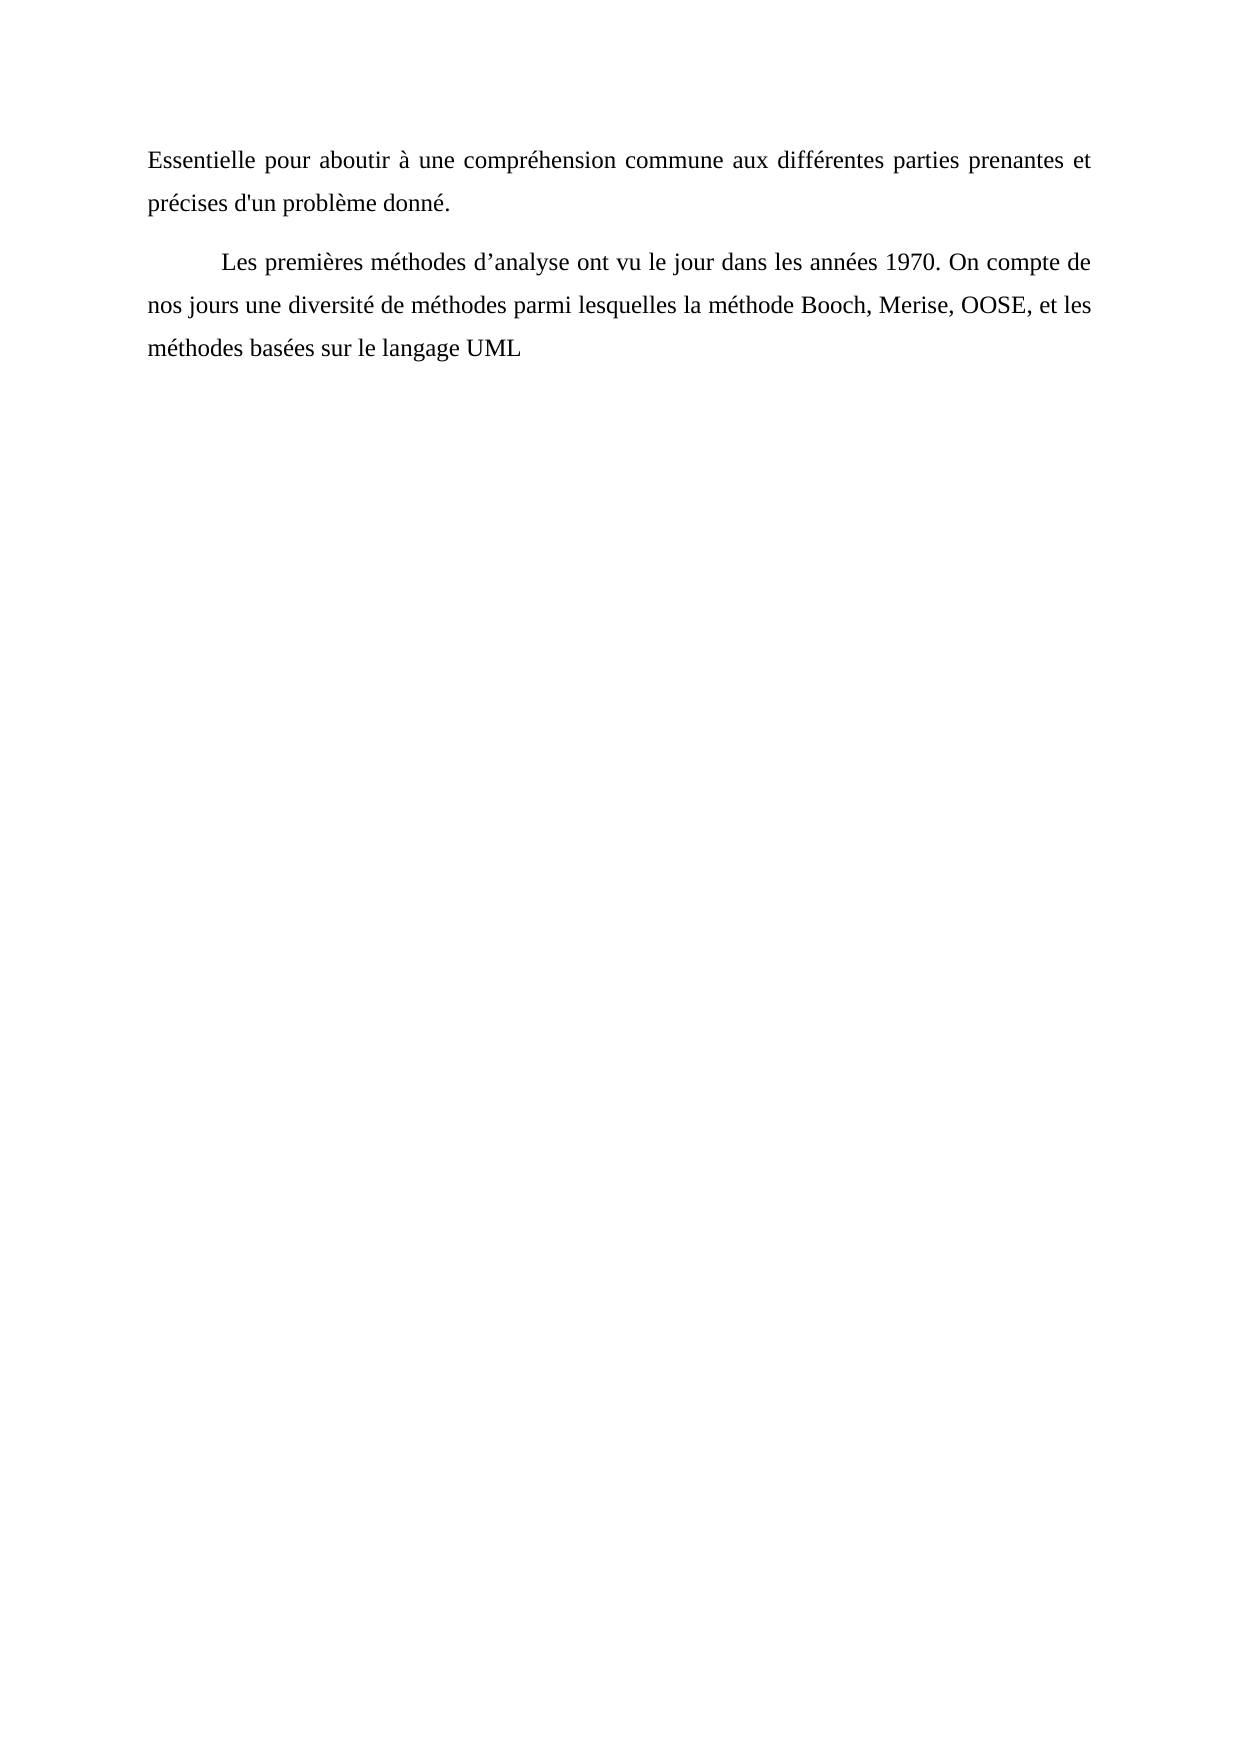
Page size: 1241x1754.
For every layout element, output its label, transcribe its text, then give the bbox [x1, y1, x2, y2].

text Les premières méthodes d’analyse ont vu le jour dans les années 1970. On compte de nos jours une diversité de méthodes parmi lesquelles la méthode Booch, Merise, OOSE, et les méthodes basées sur le langage UML [147, 247, 1093, 362]
text Essentielle pour aboutir à une compréhension commune aux différentes parties prenantes et précises d'un problème donné. [147, 145, 1092, 217]
